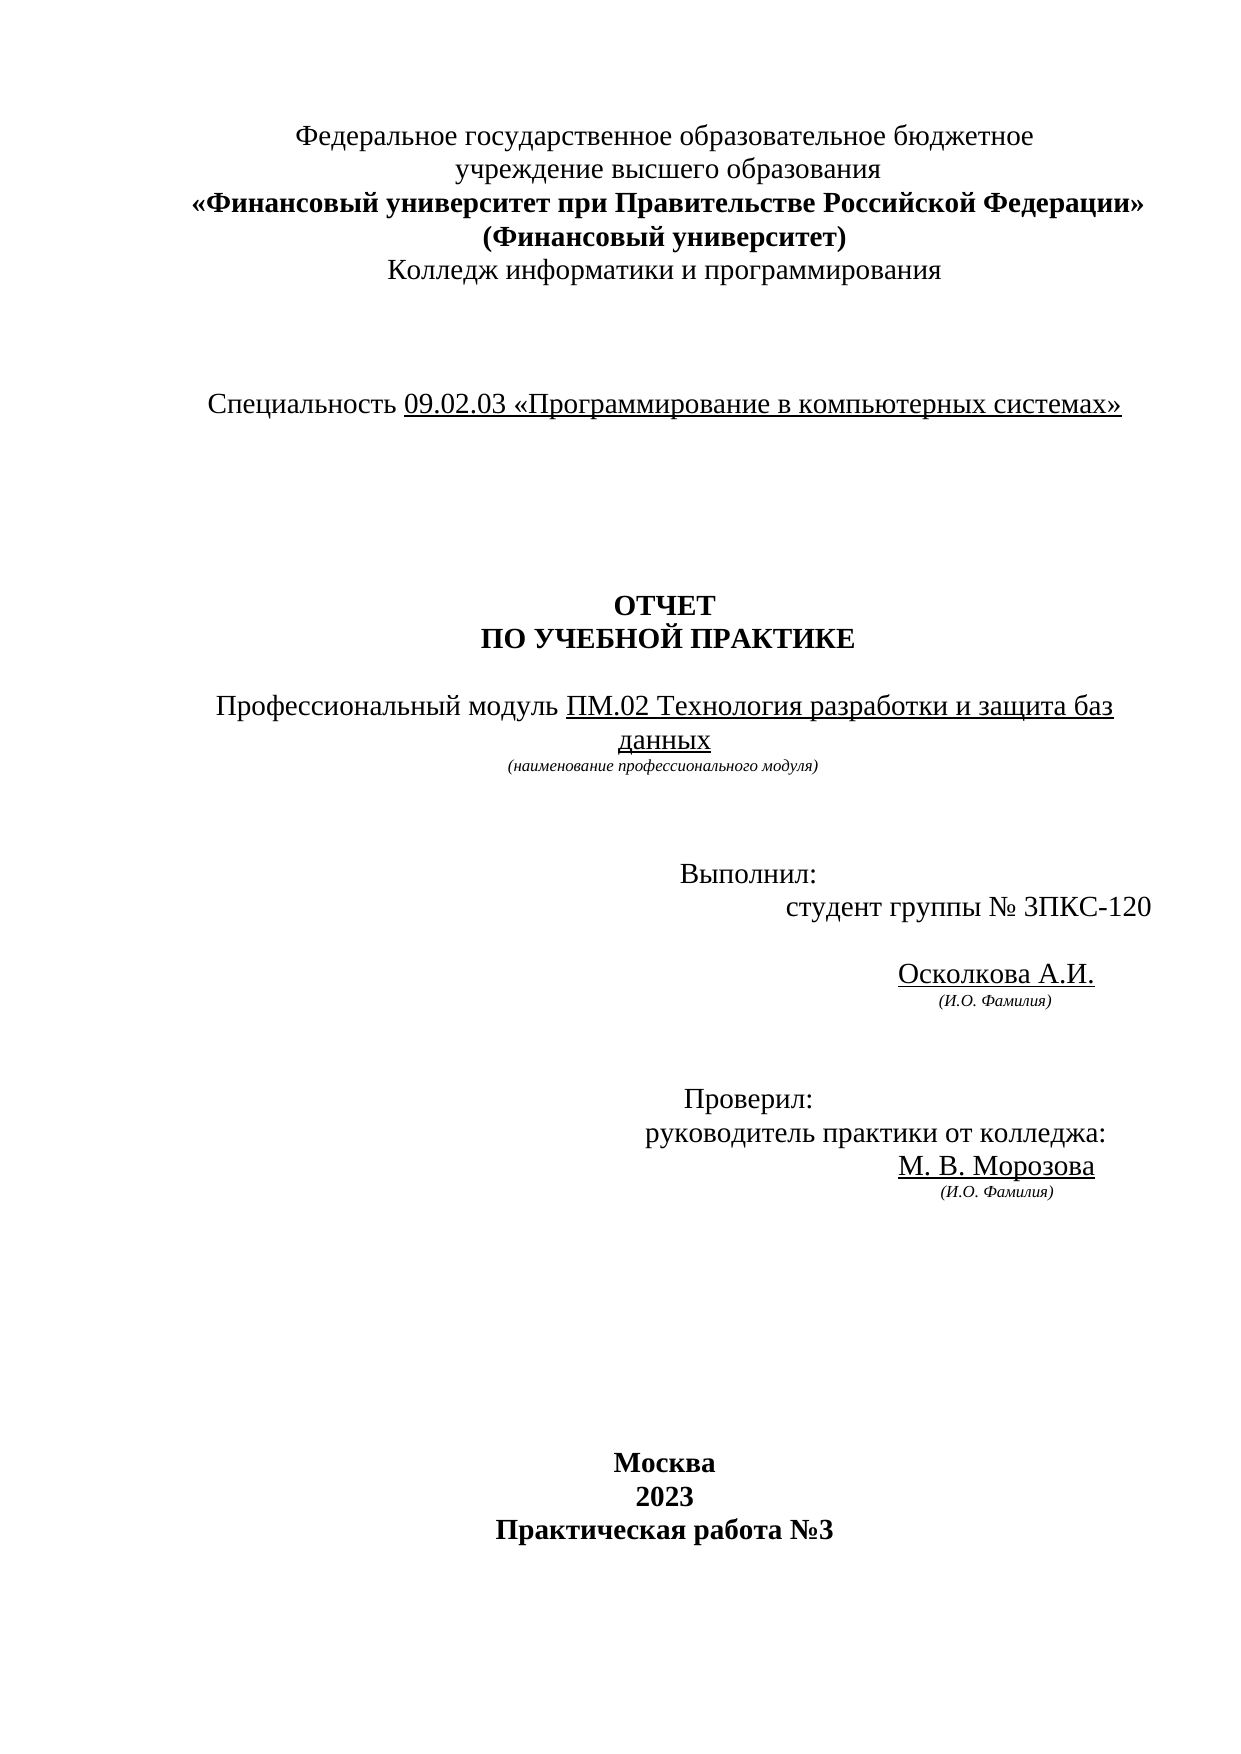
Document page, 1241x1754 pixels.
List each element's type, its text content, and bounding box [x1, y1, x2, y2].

text «Финансовый университет при Правительстве Российской Федерации» [177, 185, 1152, 219]
text Осколкова А.И. [767, 957, 1152, 990]
text руководитель практики от колледжа: [177, 1115, 1152, 1148]
text Федеральное государственное образовательное бюджетное [177, 118, 1152, 152]
text Москва [177, 1445, 1152, 1479]
text 2023 [177, 1479, 1152, 1512]
text Специальность 09.02.03 «Программирование в компьютерных системах» [177, 386, 1152, 420]
text Колледж информатики и программирования [177, 252, 1152, 286]
text Профессиональный модуль ПМ.02 Технология разработки и защита баз данных [177, 688, 1152, 755]
text студент группы № 3ПКС-120 [177, 889, 1152, 923]
text М. В. Морозова [767, 1148, 1152, 1182]
text (наименование профессионального модуля) [177, 755, 1152, 789]
text Практическая работа №3 [177, 1512, 1152, 1546]
text Проверил: [177, 1081, 1152, 1115]
text ОТЧЕТ [177, 588, 1152, 621]
text (И.О. Фамилия) [472, 1182, 1152, 1215]
text (И.О. Фамилия) [841, 990, 1152, 1024]
text Выполнил: [177, 856, 1152, 889]
text ПО УЧЕБНОЙ ПРАКТИКЕ [177, 621, 1152, 655]
text (Финансовый университет) [177, 219, 1152, 252]
text учреждение высшего образования [177, 152, 1152, 185]
